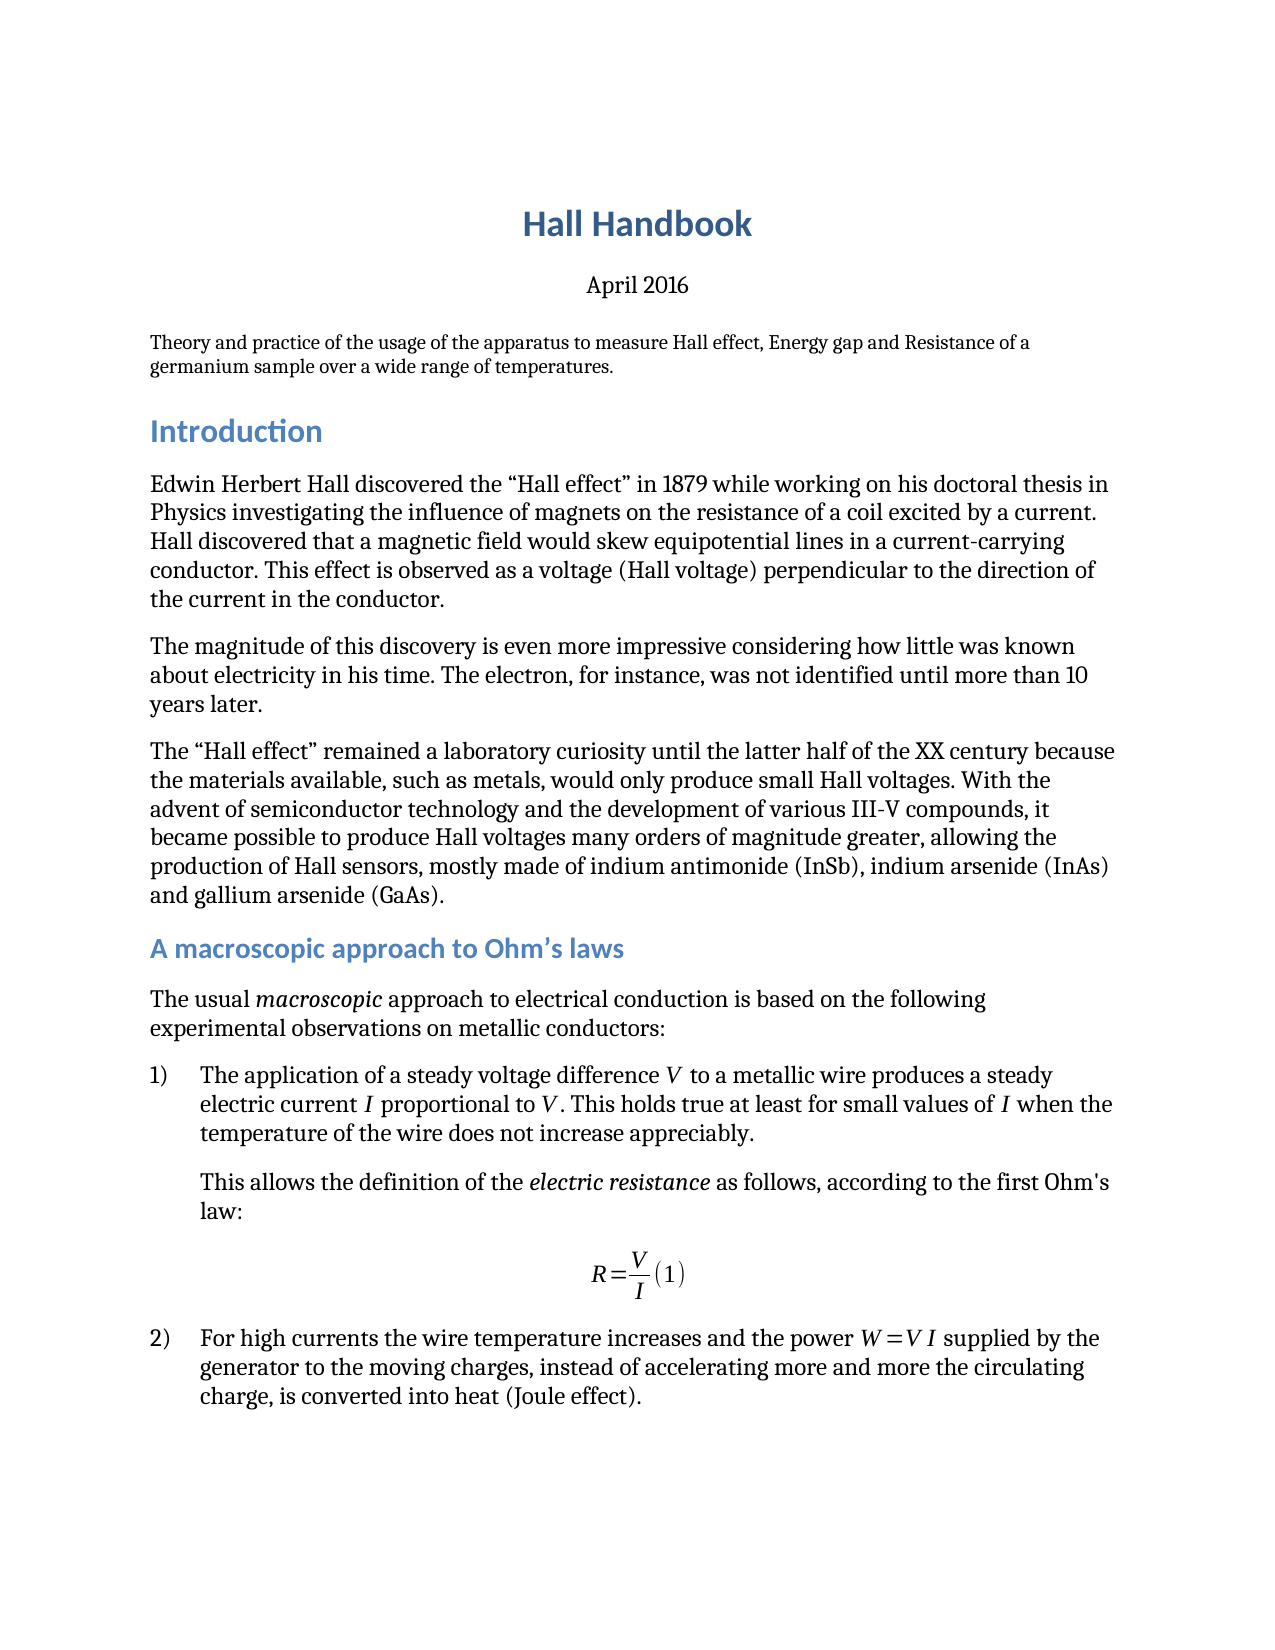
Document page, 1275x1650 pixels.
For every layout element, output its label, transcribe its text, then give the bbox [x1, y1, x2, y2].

list The application of a steady voltage difference to a metallic wire produces a steady electric current proportional to . This holds true at least for small values of when the temperature of the wire does not increase appreciably. [150, 1061, 1125, 1147]
title Hall Handbook [150, 200, 1125, 246]
text The magnitude of this discovery is even more impressive considering how little was known about electricity in his time. The electron, for instance, was not identified until more than 10 years later. [150, 632, 1125, 718]
subtitle Introduction [150, 410, 1125, 451]
text April 2016 [150, 271, 1125, 299]
text The usual macroscopic approach to electrical conduction is based on the following experimental observations on metallic conductors: [150, 985, 1125, 1042]
text The “Hall effect” remained a laboratory curiosity until the latter half of the XX century because the materials available, such as metals, would only produce small Hall voltages. With the advent of semiconductor technology and the development of various III-V compounds, it became possible to produce Hall voltages many orders of magnitude greater, allowing the production of Hall sensors, mostly made of indium antimonide (InSb), indium arsenide (InAs) and gallium arsenide (GaAs). [150, 737, 1125, 909]
list For high currents the wire temperature increases and the power supplied by the generator to the moving charges, instead of accelerating more and more the circulating charge, is converted into heat (Joule effect). [150, 1324, 1125, 1410]
list This allows the definition of the electric resistance as follows, according to the first Ohm's law: [150, 1168, 1125, 1226]
text Theory and practice of the usage of the apparatus to measure Hall effect, Energy gap and Resistance of a germanium sample over a wide range of temperatures. [150, 331, 1125, 379]
text Edwin Herbert Hall discovered the “Hall effect” in 1879 while working on his doctoral thesis in Physics investigating the influence of magnets on the resistance of a coil excited by a current. Hall discovered that a magnetic field would skew equipotential lines in a current-carrying conductor. This effect is observed as a voltage (Hall voltage) perpendicular to the direction of the current in the conductor. [150, 469, 1125, 613]
subtitle A macroscopic approach to Ohm’s laws [150, 930, 1125, 966]
